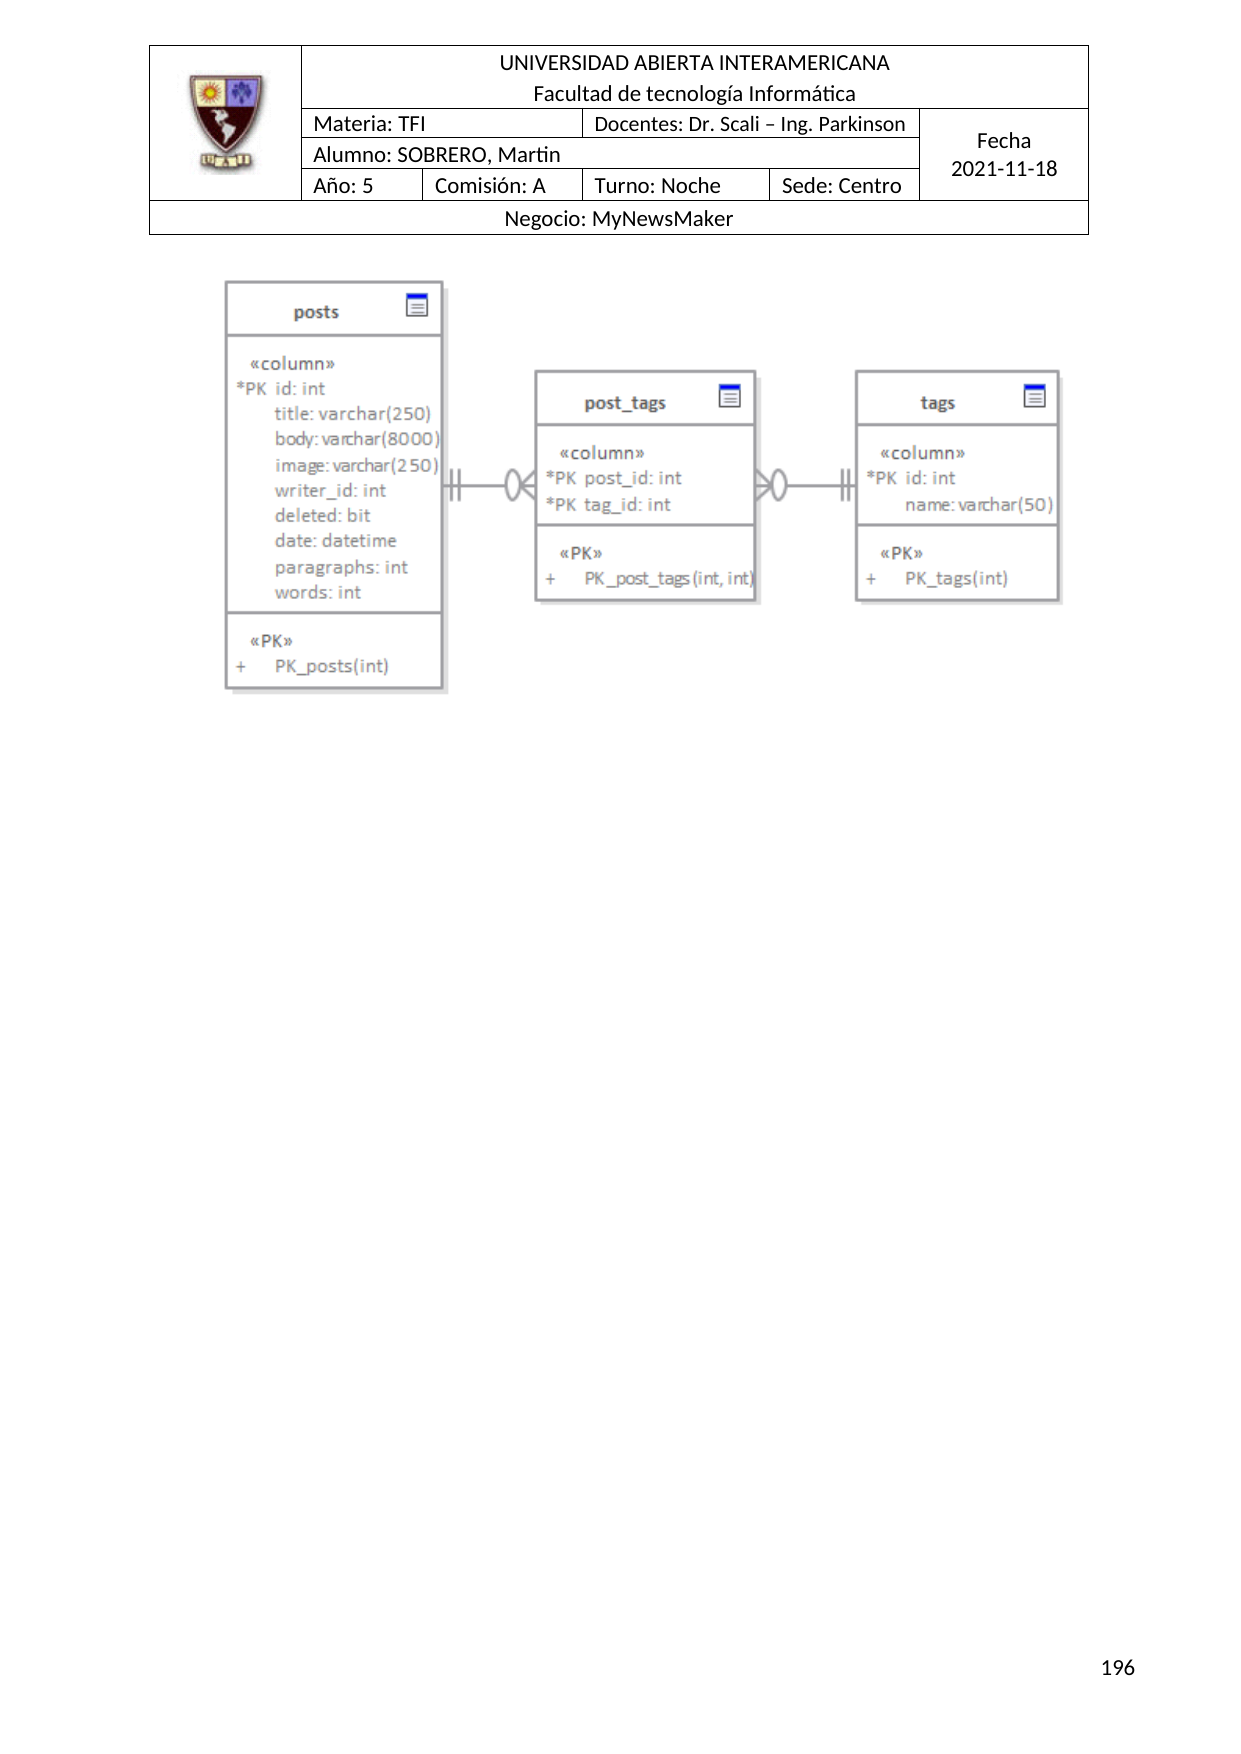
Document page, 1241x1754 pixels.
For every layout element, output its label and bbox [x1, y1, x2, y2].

picture [175, 67, 276, 180]
picture [214, 262, 1071, 707]
